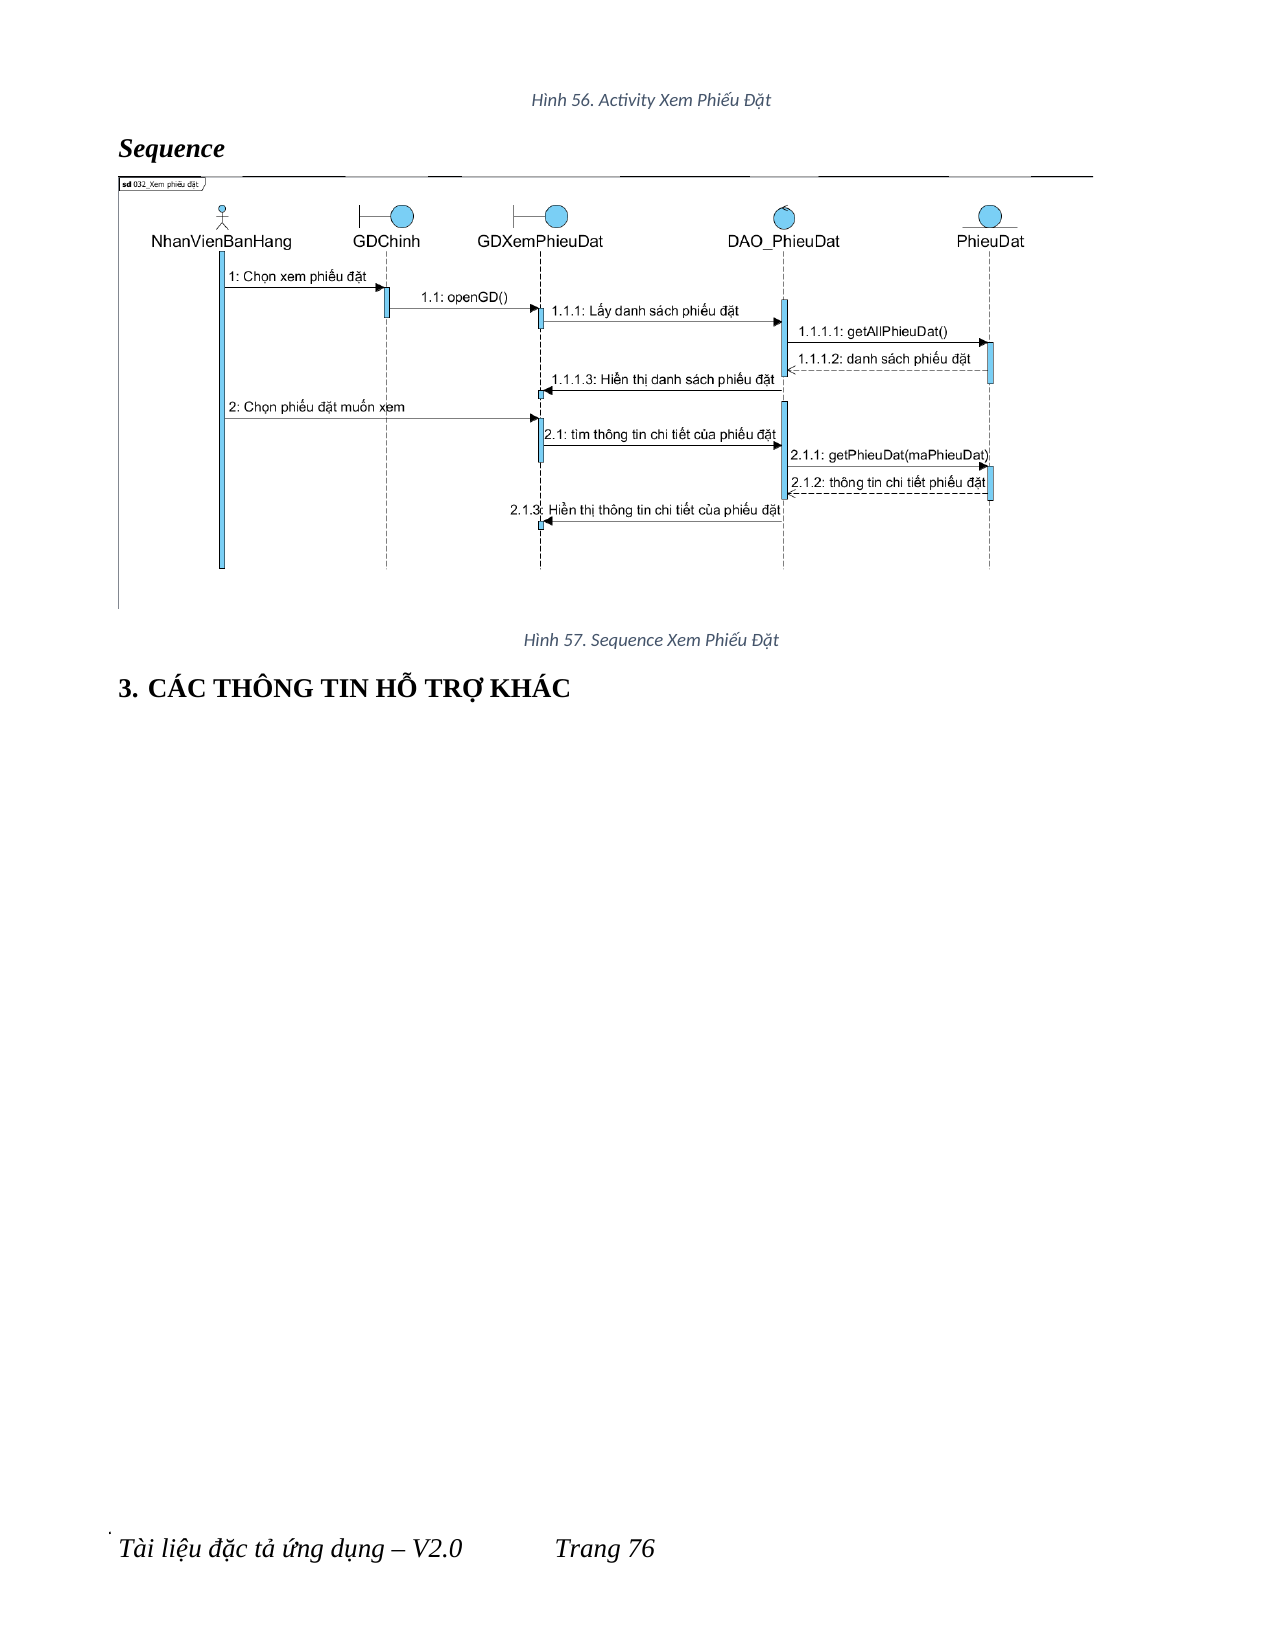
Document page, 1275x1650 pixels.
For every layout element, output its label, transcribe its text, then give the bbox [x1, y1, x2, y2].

picture [118, 176, 1094, 609]
text CÁC THÔNG TIN HỖ TRỢ KHÁC [118, 672, 1186, 703]
list Sequence [118, 132, 1186, 163]
